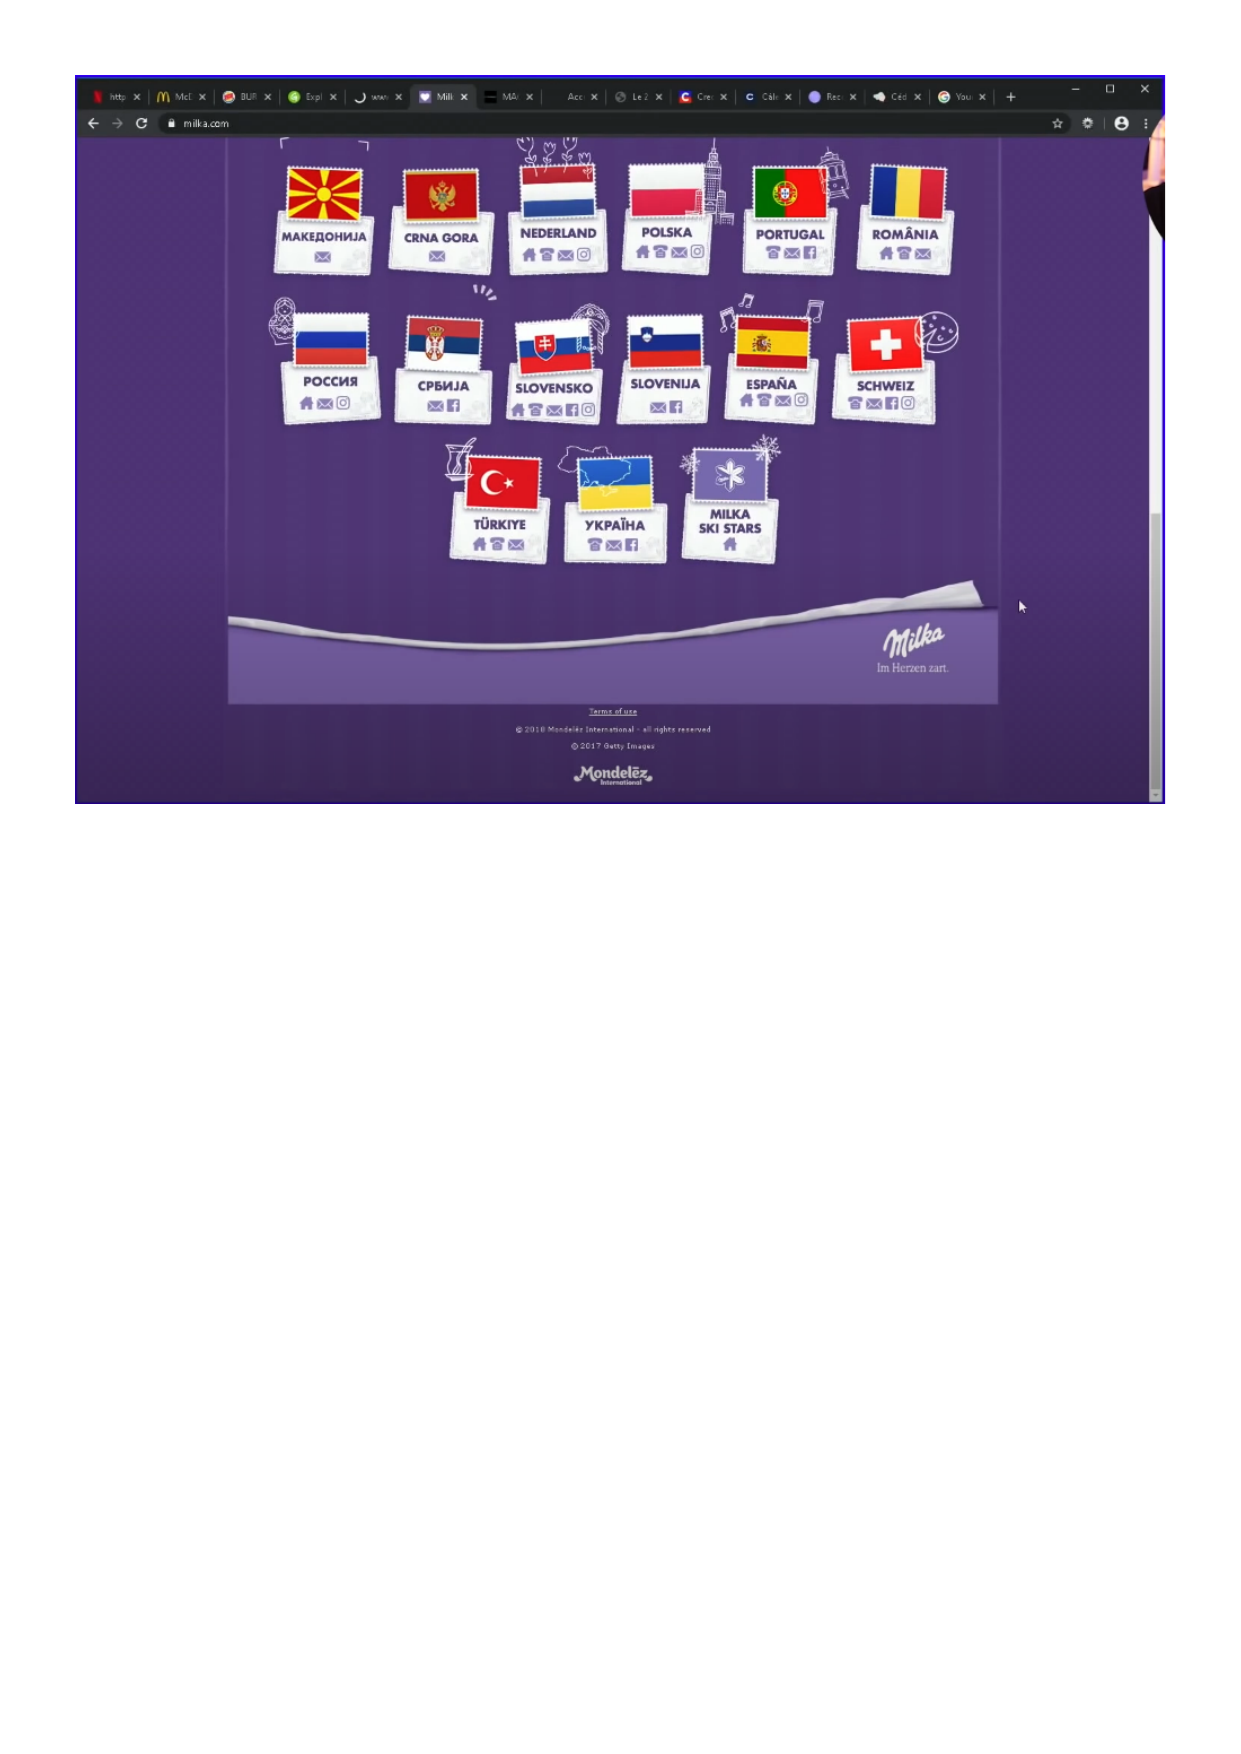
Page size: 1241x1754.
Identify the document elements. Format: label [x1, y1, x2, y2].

picture [75, 75, 1166, 804]
